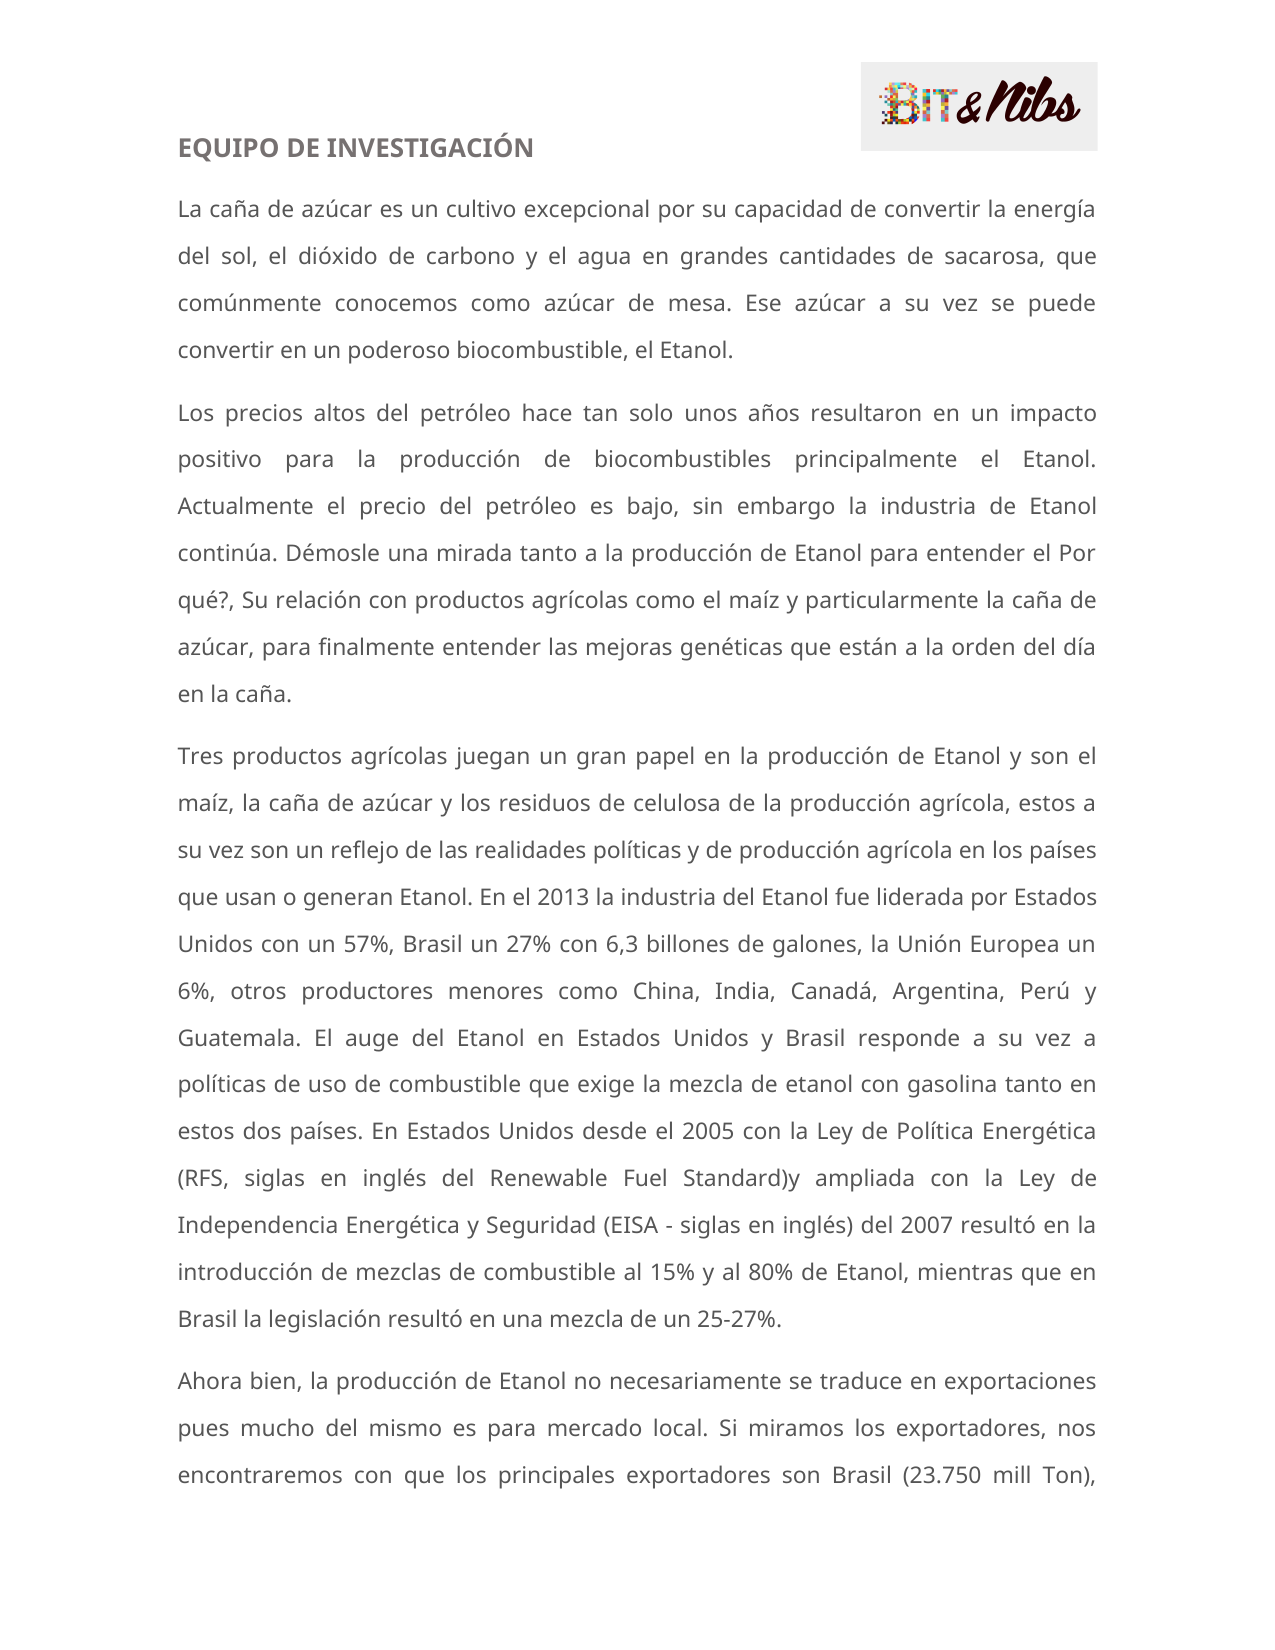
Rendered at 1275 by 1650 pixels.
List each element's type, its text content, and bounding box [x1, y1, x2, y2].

picture [860, 62, 1098, 151]
text Tres productos agrícolas juegan un gran papel en la producción de Etanol y son el maíz, la caña de azúcar y los residuos de celulosa de la producción agrícola, estos a su vez son un reflejo de las realidades políticas y de producción agrícola en los países que usan o generan Etanol. En el 2013 la industria del Etanol fue liderada por Estados Unidos con un 57%, Brasil un 27% con 6,3 billones de galones, la Unión Europea un 6%, otros productores menores como China, India, Canadá, Argentina, Perú y Guatemala. El auge del Etanol en Estados Unidos y Brasil responde a su vez a políticas de uso de combustible que exige la mezcla de etanol con gasolina tanto en estos dos países. En Estados Unidos desde el 2005 con la Ley de Política Energética (RFS, siglas en inglés del Renewable Fuel Standard)y ampliada con la Ley de Independencia Energética y Seguridad (EISA - siglas en inglés) del 2007 resultó en la introducción de mezclas de combustible al 15% y al 80% de Etanol, mientras que en Brasil la legislación resultó en una mezcla de un 25-27%. [177, 740, 1098, 1334]
text Los precios altos del petróleo hace tan solo unos años resultaron en un impacto positivo para la producción de biocombustibles principalmente el Etanol. Actualmente el precio del petróleo es bajo, sin embargo la industria de Etanol continúa. Démosle una mirada tanto a la producción de Etanol para entender el Por qué?, Su relación con productos agrícolas como el maíz y particularmente la caña de azúcar, para finalmente entender las mejoras genéticas que están a la orden del día en la caña. [177, 396, 1098, 709]
text La caña de azúcar es un cultivo excepcional por su capacidad de convertir la energía del sol, el dióxido de carbono y el agua en grandes cantidades de sacarosa, que comúnmente conocemos como azúcar de mesa. Ese azúcar a su vez se puede convertir en un poderoso biocombustible, el Etanol. [177, 193, 1098, 365]
